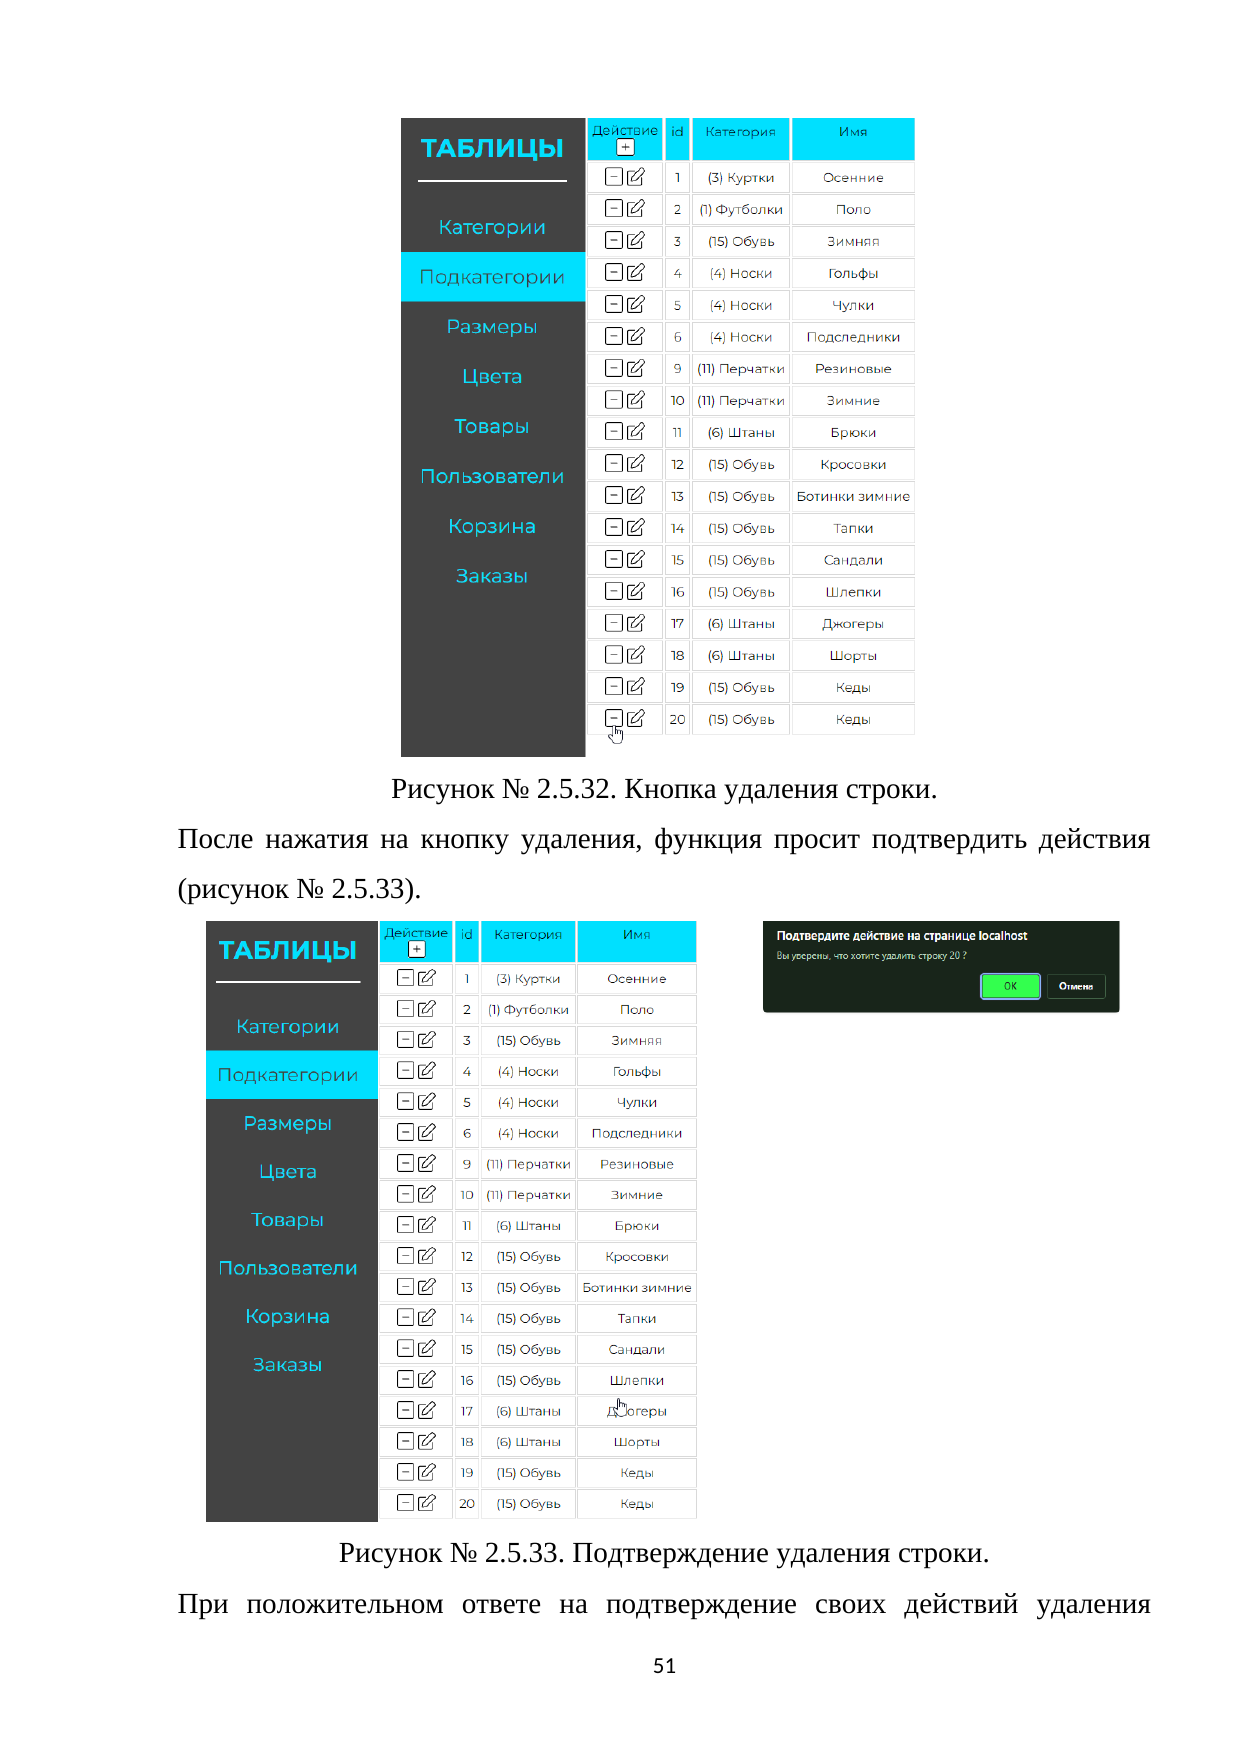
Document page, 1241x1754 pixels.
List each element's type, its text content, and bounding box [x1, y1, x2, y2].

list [177, 1586, 1151, 1619]
list Рисунок № 2.5.32. Кнопка удаления строки. [177, 771, 1151, 804]
list После нажатия на кнопку удаления, функция просит подтвердить действия (рисунок № 2.5.33). [177, 821, 1151, 905]
picture [401, 118, 928, 757]
list Рисунок № 2.5.33. Подтверждение удаления строки. [177, 1536, 1151, 1569]
picture [206, 921, 1123, 1522]
